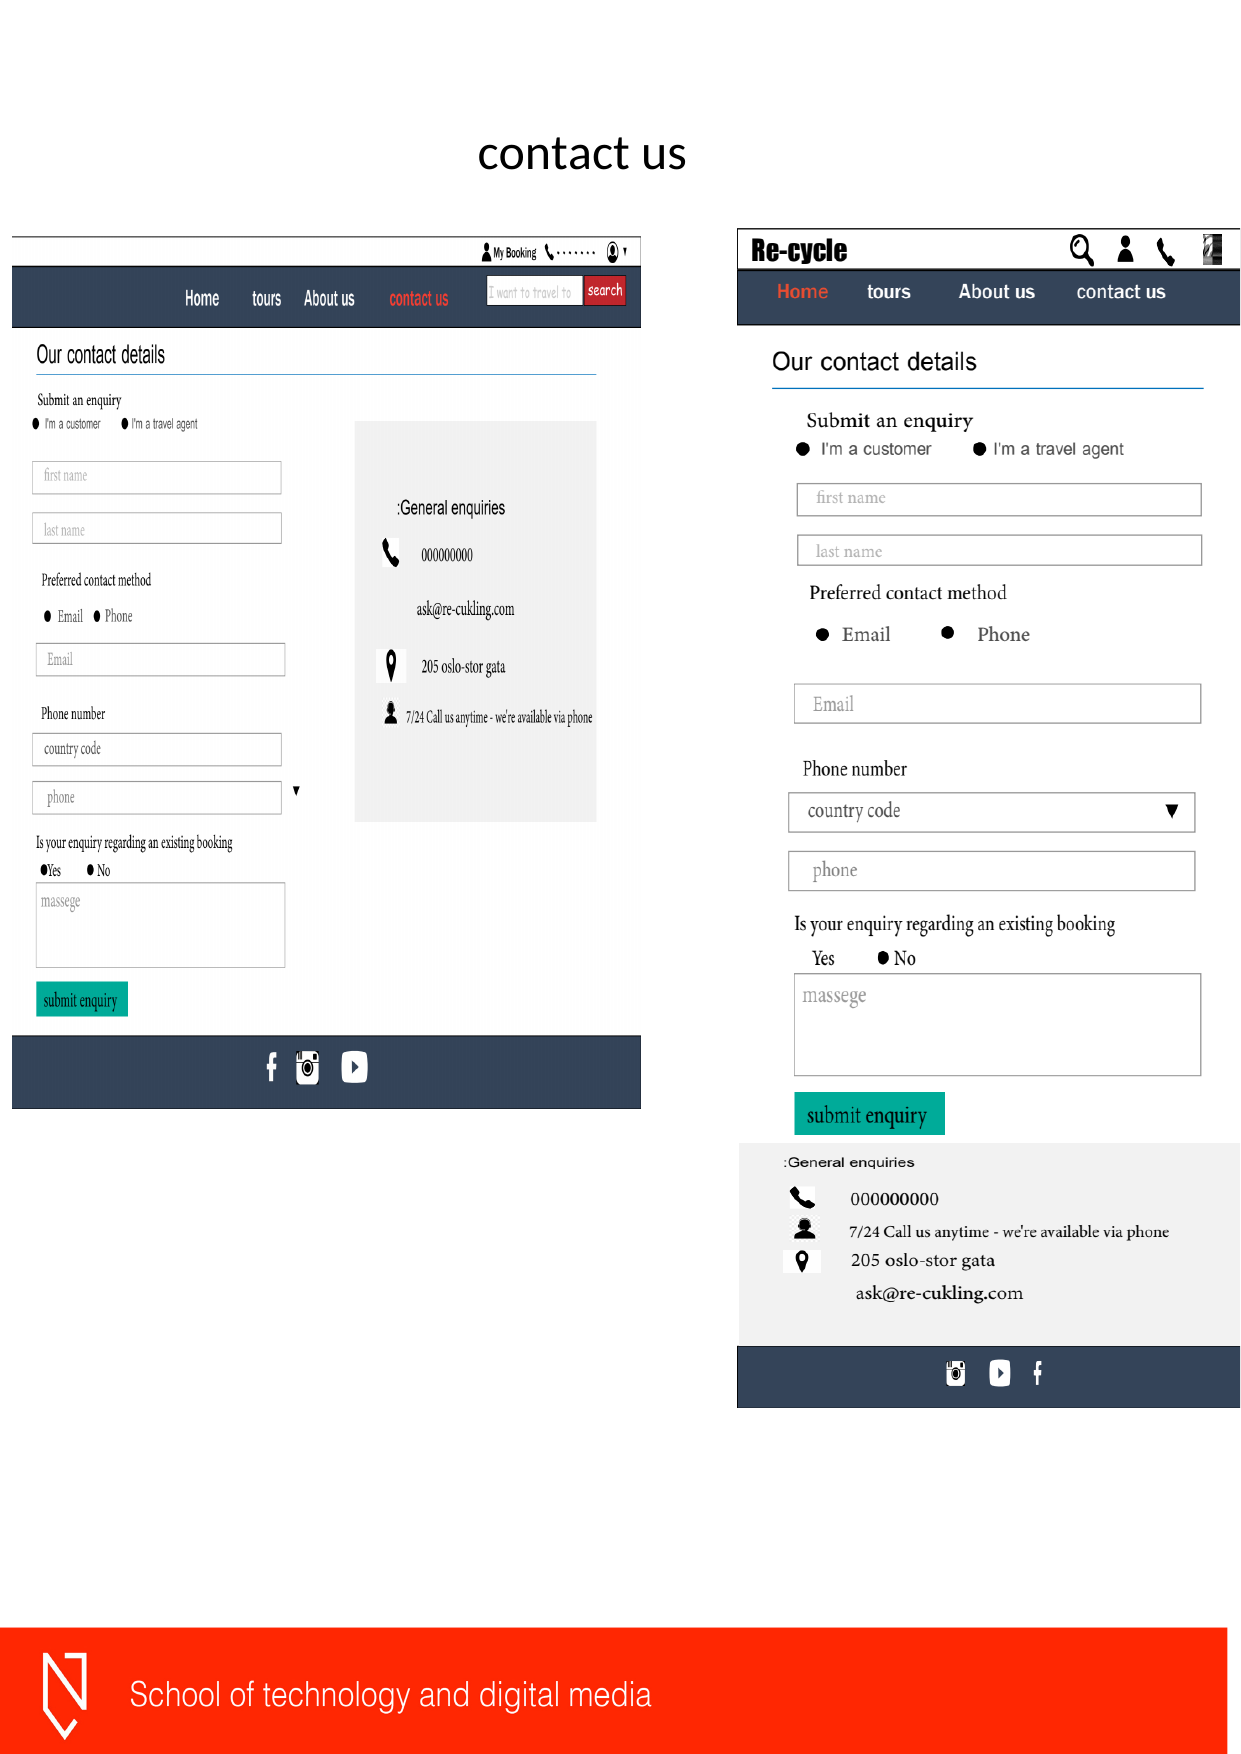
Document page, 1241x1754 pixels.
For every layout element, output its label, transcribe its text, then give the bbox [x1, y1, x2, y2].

picture [0, 1618, 1228, 1754]
picture [12, 236, 641, 1109]
text contact us [150, 121, 1090, 182]
picture [737, 228, 1241, 1408]
